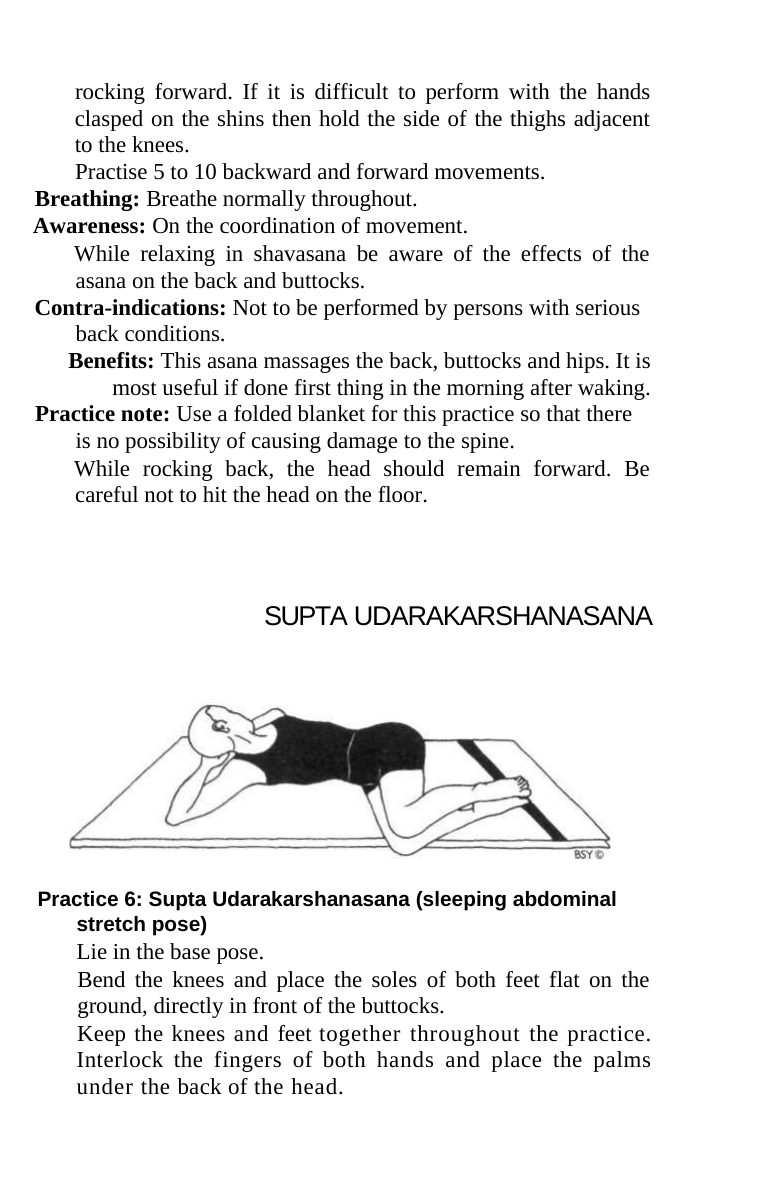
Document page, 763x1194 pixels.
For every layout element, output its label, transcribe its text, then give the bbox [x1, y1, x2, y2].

picture [69, 698, 611, 859]
text Contra-indications: Not to be performed by persons with serious back conditions. [34, 294, 662, 347]
text Practice 6: Supta Udarakarshanasana (sleeping abdominal stretch pose) [37, 887, 662, 936]
subtitle SUPTA UDARAKARSHANASANA [264, 599, 662, 631]
text Benefits: This asana massages the back, buttocks and hips. It is most useful if done first thing in the morning after waking. [26, 347, 651, 400]
text Practise 5 to 10 backward and forward movements. [75, 158, 662, 185]
text Keep the knees and feet together throughout the practice. Interlock the fingers of both hands and place the palms under the back of the head. [76, 1019, 651, 1099]
text Practice note: Use a folded blanket for this practice so that there is no possibility of causing damage to the spine. [35, 400, 641, 454]
text Bend the knees and place the soles of both feet flat on the ground, directly in front of the buttocks. [77, 966, 651, 1019]
text While rocking back, the head should remain forward. Be careful not to hit the head on the floor. [74, 454, 651, 507]
text While relaxing in shavasana be aware of the effects of the asana on the back and buttocks. [74, 240, 650, 293]
text Lie in the base pose. [76, 938, 662, 964]
text Awareness: On the coordination of movement. [33, 212, 662, 239]
text Breathing: Breathe normally throughout. [34, 185, 662, 212]
text rocking forward. If it is difficult to perform with the hands clasped on the shins then hold the side of the thighs adjacent to the knees. [74, 78, 651, 158]
